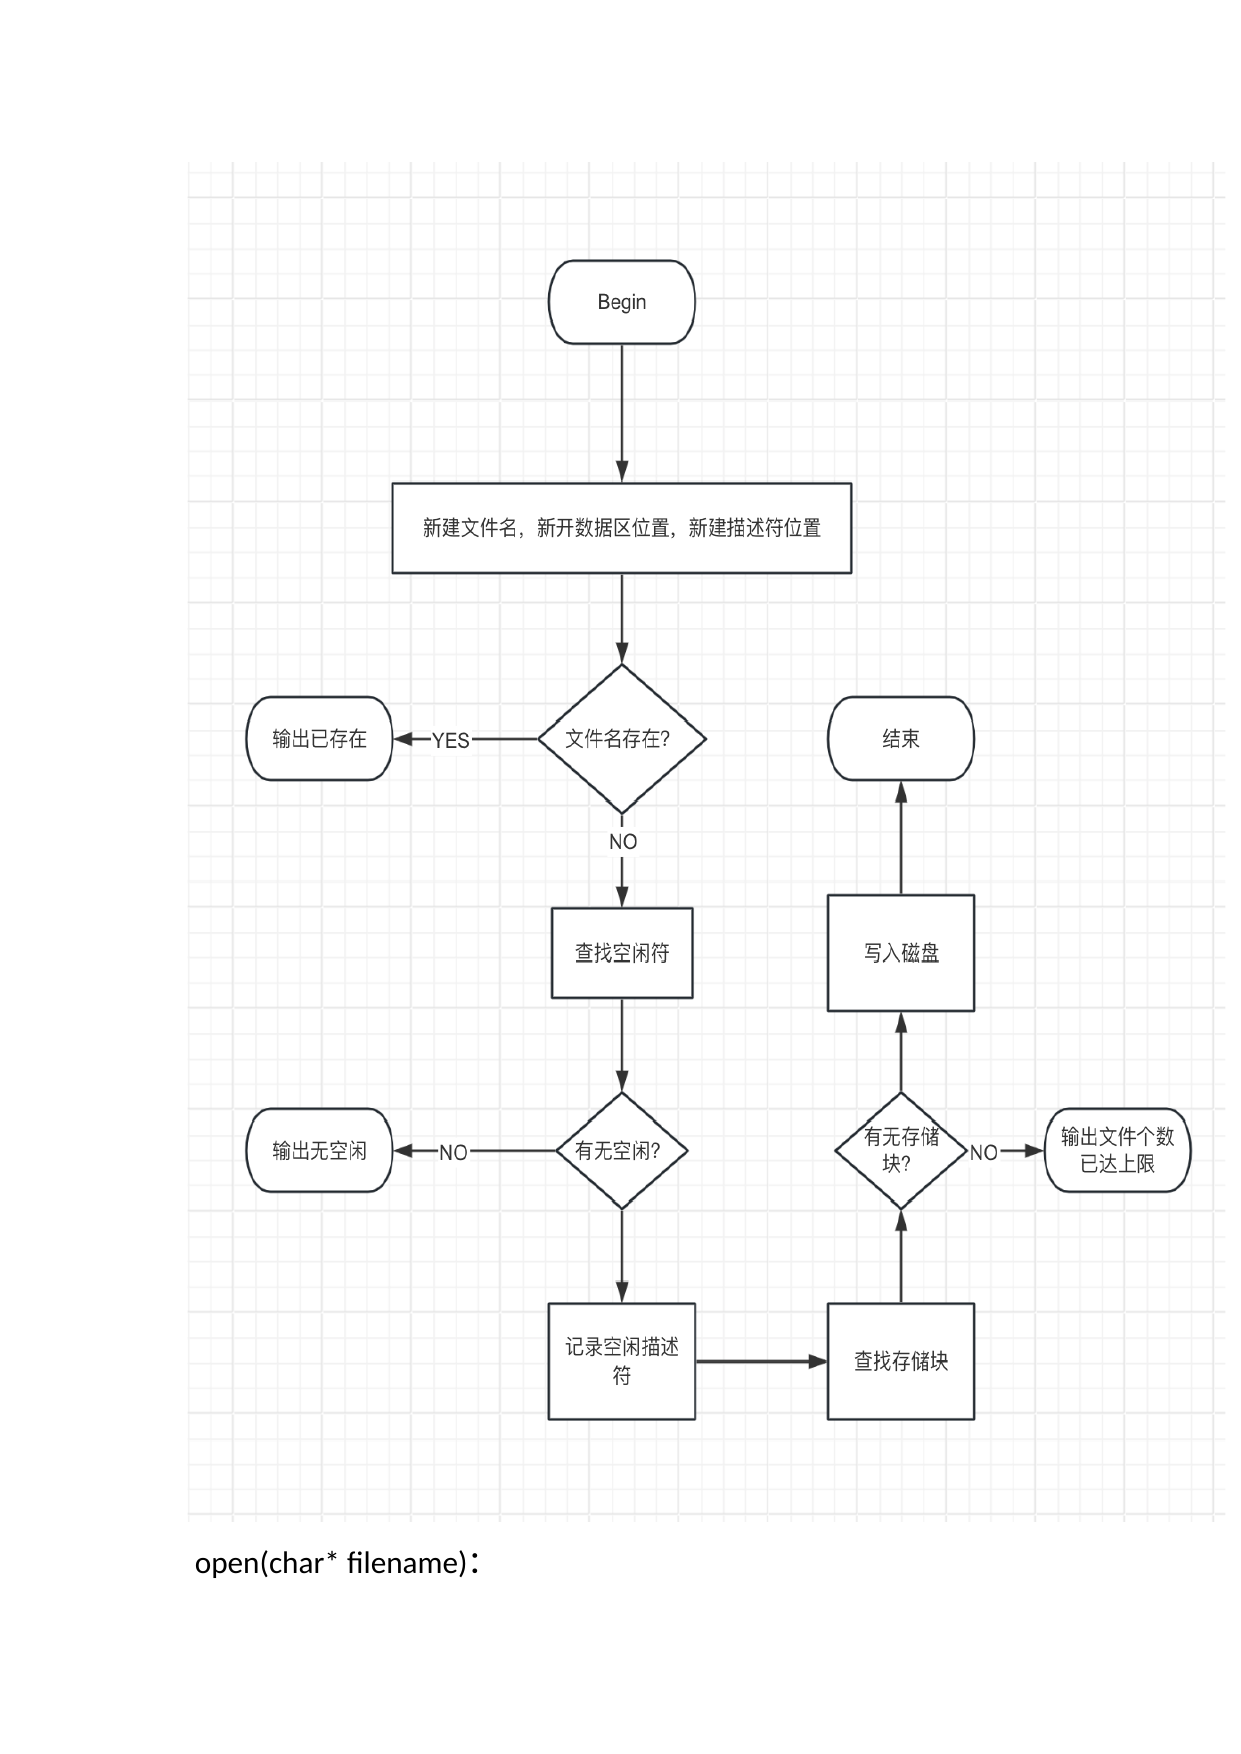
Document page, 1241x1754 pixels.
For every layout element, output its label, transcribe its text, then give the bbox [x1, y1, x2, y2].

text open(char* filename)： [187, 1527, 1053, 1592]
picture [187, 162, 1226, 1522]
